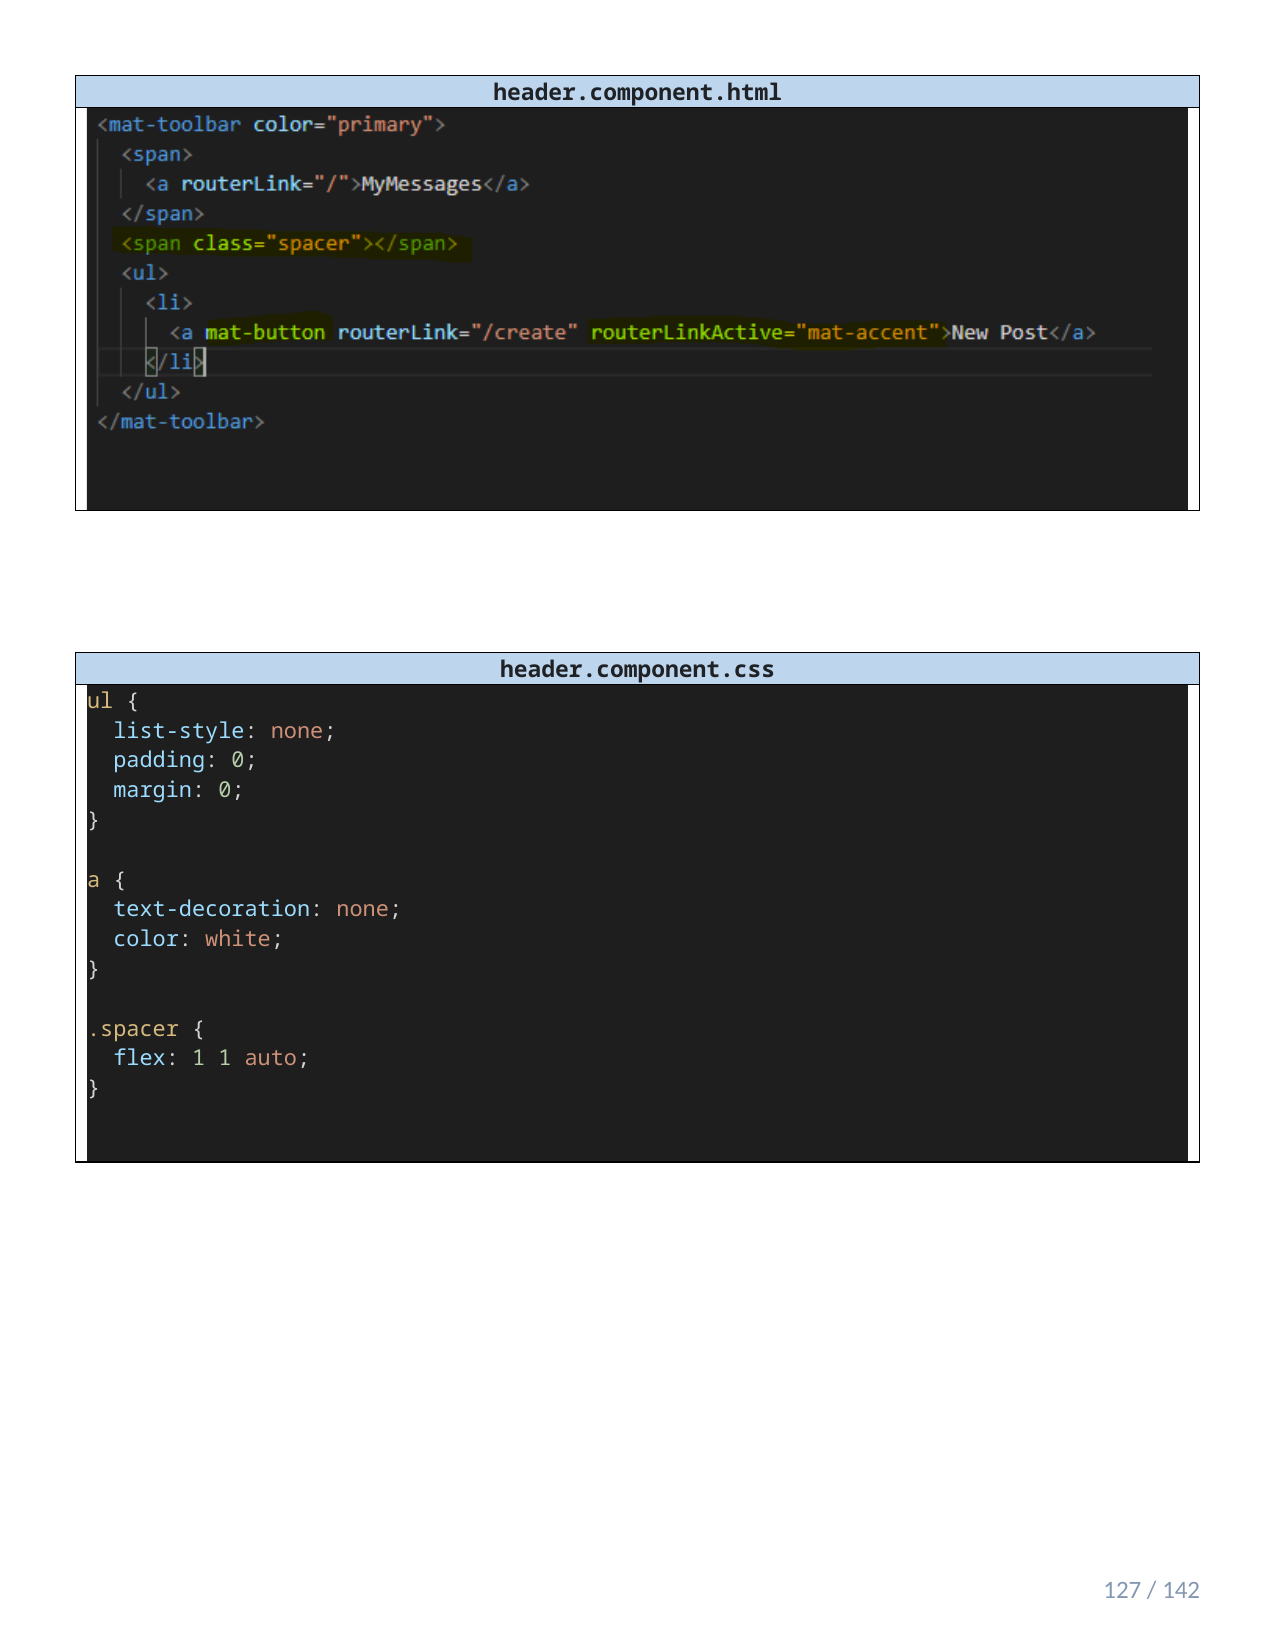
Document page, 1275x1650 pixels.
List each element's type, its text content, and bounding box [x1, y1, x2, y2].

table_header header.component.html [76, 76, 1199, 107]
table_header header.component.css [76, 653, 1199, 684]
table_cell [1188, 108, 1199, 510]
picture [86, 108, 1153, 510]
table_cell [76, 108, 86, 510]
